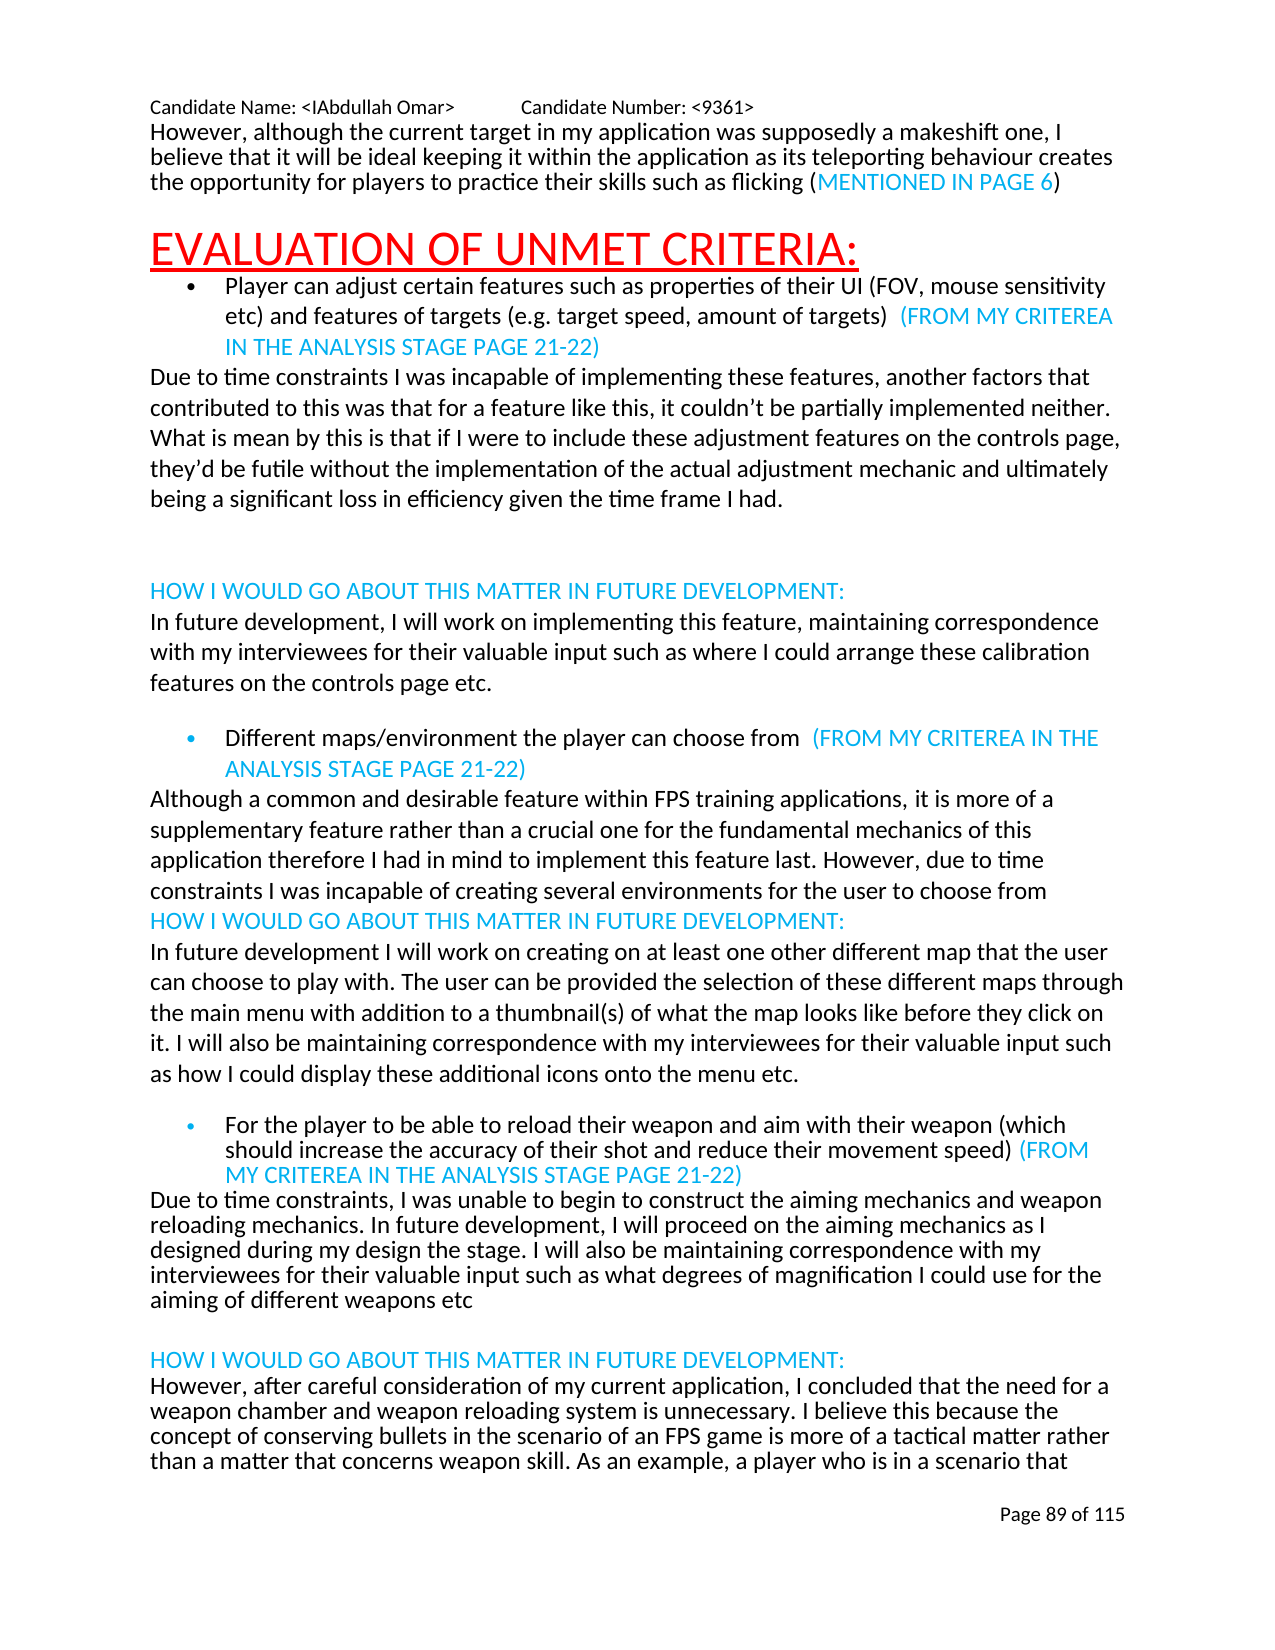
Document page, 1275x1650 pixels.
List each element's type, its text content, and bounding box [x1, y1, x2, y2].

text EVALUATION OF UNMET CRITERIA: [150, 245, 1125, 270]
list Different maps/environment the player can choose from (FROM MY CRITEREA IN THE ANALYSIS STAGE PAGE 21-22) [187, 722, 1125, 783]
text In future development, I will work on implementing this feature, maintaining correspondence with my interviewees for their valuable input such as where I could arrange these calibration features on the controls page etc. [150, 606, 1125, 697]
list For the player to be able to reload their weapon and aim with their weapon (which should increase the accuracy of their shot and reduce their movement speed) (FROM MY CRITEREA IN THE ANALYSIS STAGE PAGE 21-22) [187, 1113, 1125, 1188]
text HOW I WOULD GO ABOUT THIS MATTER IN FUTURE DEVELOPMENT: [150, 575, 1125, 606]
text HOW I WOULD GO ABOUT THIS MATTER IN FUTURE DEVELOPMENT: [150, 1344, 1125, 1374]
text In future development I will work on creating on at least one other different map that the user can choose to play with. The user can be provided the selection of these different maps through the main menu with addition to a thumbnail(s) of what the map looks like before they click on it. I will also be maintaining correspondence with my interviewees for their valuable input such as how I could display these additional icons onto the menu etc. [150, 936, 1125, 1088]
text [150, 1374, 1125, 1474]
list Player can adjust certain features such as properties of their UI (FOV, mouse sensitivity etc) and features of targets (e.g. target speed, amount of targets) (FROM MY CRITEREA IN THE ANALYSIS STAGE PAGE 21-22) [187, 270, 1125, 362]
text Due to time constraints, I was unable to begin to construct the aiming mechanics and weapon reloading mechanics. In future development, I will proceed on the aiming mechanics as I designed during my design the stage. I will also be maintaining correspondence with my interviewees for their valuable input such as what degrees of magnification I could use for the aiming of different weapons etc [150, 1188, 1125, 1313]
text Although a common and desirable feature within FPS training applications, it is more of a supplementary feature rather than a crucial one for the fundamental mechanics of this application therefore I had in mind to implement this feature last. However, due to time constraints I was incapable of creating several environments for the user to choose from [150, 783, 1125, 905]
text Due to time constraints I was incapable of implementing these features, another factors that contributed to this was that for a feature like this, it couldn’t be partially implemented neither. What is mean by this is that if I were to include these adjustment features on the controls page, they’d be futile without the implementation of the actual adjustment mechanic and ultimately being a significant loss in efficiency given the time frame I had. [150, 362, 1125, 514]
text HOW I WOULD GO ABOUT THIS MATTER IN FUTURE DEVELOPMENT: [150, 905, 1125, 936]
text However, although the current target in my application was supposedly a makeshift one, I believe that it will be ideal keeping it within the application as its teleporting behaviour creates the opportunity for players to practice their skills such as flicking (MENTIONED IN PAGE 6) [150, 120, 1125, 195]
